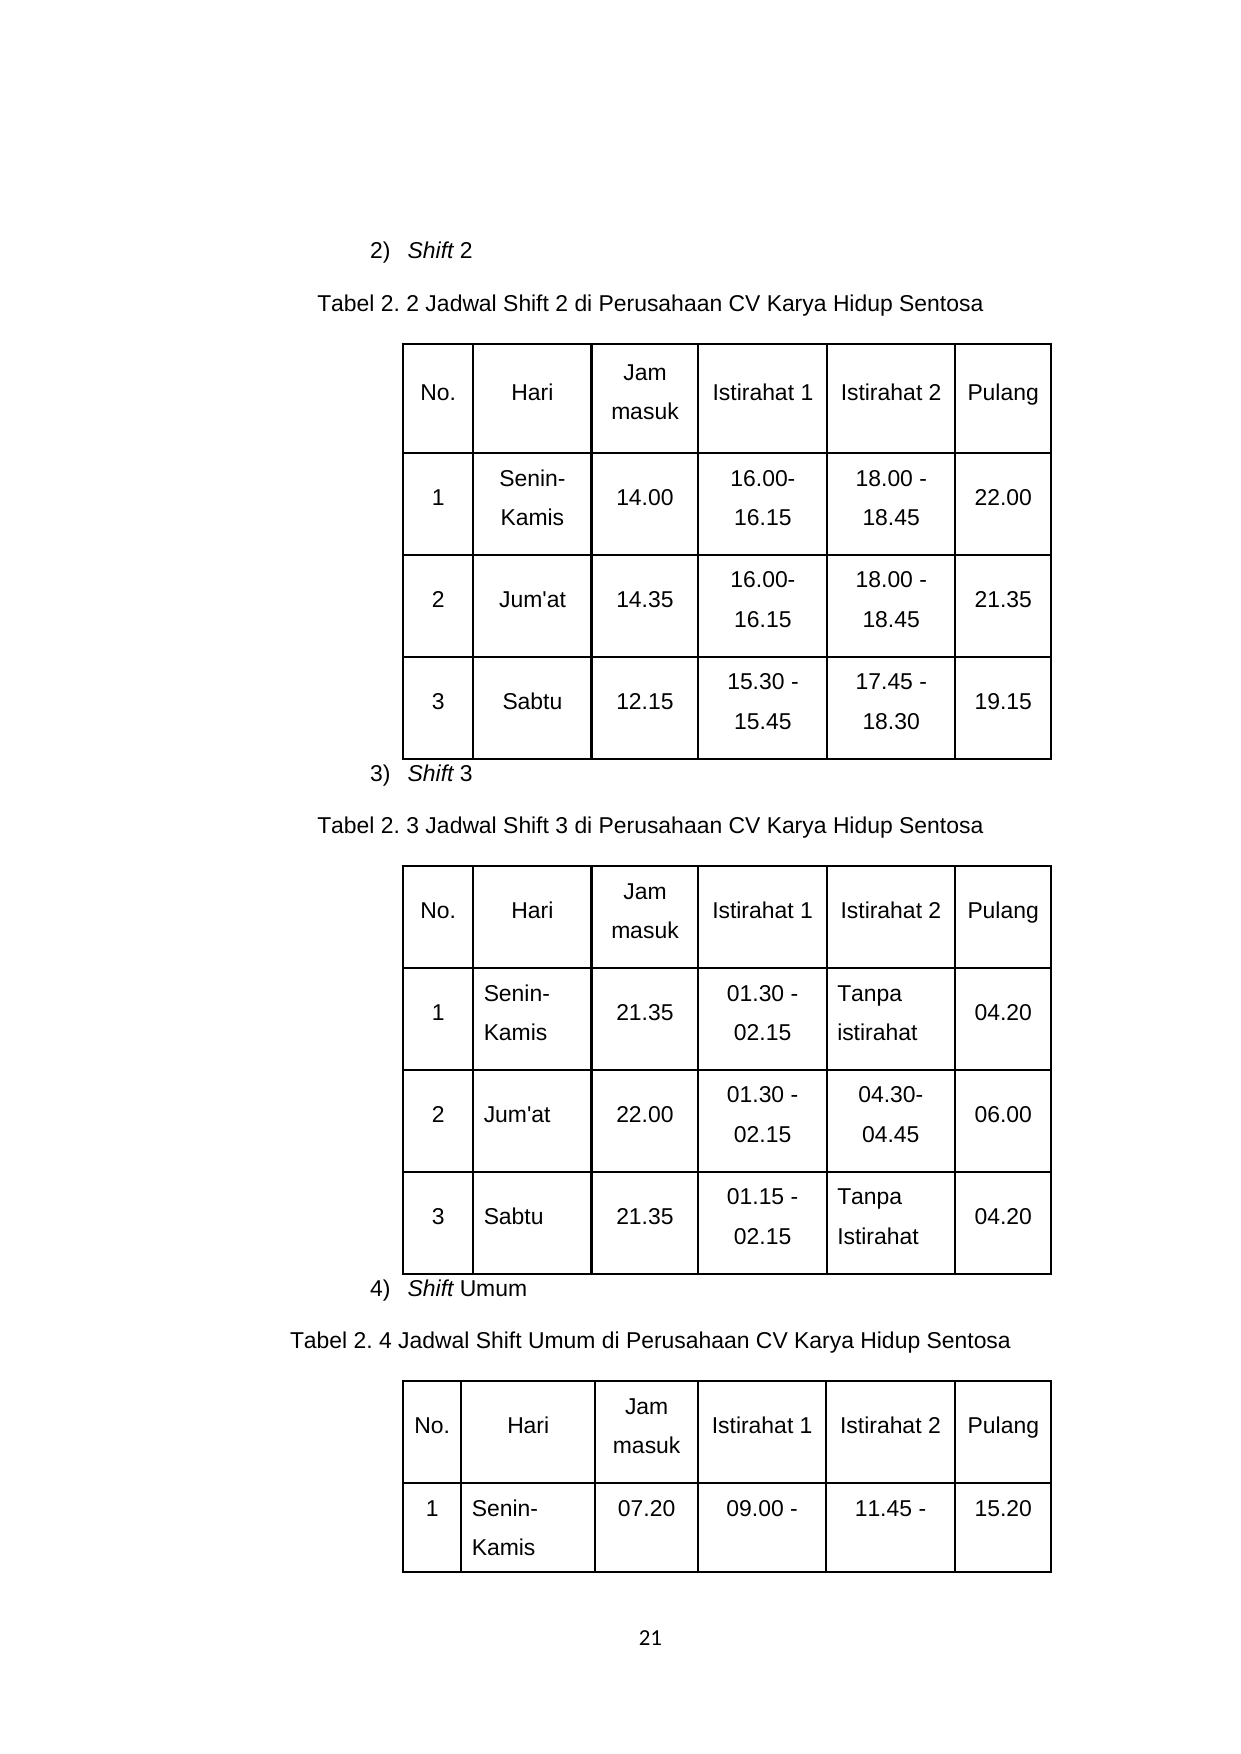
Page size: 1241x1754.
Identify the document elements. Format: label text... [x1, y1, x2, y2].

table_header Istirahat 2 [828, 345, 954, 452]
table_header Istirahat 2 [827, 1382, 954, 1482]
table_header Hari [462, 1382, 594, 1482]
table_header Pulang [956, 1382, 1050, 1482]
table_cell 11.45 - 12.30 [827, 1484, 954, 1571]
table_header Istirahat 1 [699, 867, 826, 967]
table_cell 12.15 [593, 658, 697, 758]
table_header Jam masuk [593, 345, 697, 452]
table_cell 16.00- 16.15 [699, 556, 826, 656]
list Shift 2 [370, 237, 1063, 263]
table_cell Tanpa istirahat [828, 969, 954, 1069]
table_cell 15.20 [956, 1484, 1050, 1571]
table_cell 01.30 - 02.15 [699, 969, 826, 1069]
table_cell 1 [404, 969, 472, 1069]
table_cell 06.00 [956, 1071, 1050, 1171]
list Shift Umum [370, 1275, 1063, 1301]
table_header Jam masuk [596, 1382, 697, 1482]
table_cell 04.30- 04.45 [828, 1071, 954, 1171]
table_cell 04.20 [956, 969, 1050, 1069]
table_cell 21.35 [593, 1173, 697, 1273]
table_cell 04.20 [956, 1173, 1050, 1273]
table_cell 22.00 [956, 454, 1050, 554]
table_cell Senin-Kamis [474, 454, 590, 554]
table_cell Jum'at [474, 1071, 590, 1171]
table_cell 18.00 - 18.45 [828, 454, 954, 554]
table_cell 14.00 [593, 454, 697, 554]
table_cell Sabtu [474, 1173, 590, 1273]
table_cell 09.00 - 09.15 [699, 1484, 825, 1571]
table_cell 1 [404, 1484, 460, 1571]
table_header Jam masuk [593, 867, 697, 967]
table_header Istirahat 1 [699, 345, 826, 452]
table_header Hari [474, 345, 590, 452]
table_cell 22.00 [593, 1071, 697, 1171]
table_cell 3 [404, 658, 472, 758]
table_header No. [404, 867, 472, 967]
table_cell 21.35 [593, 969, 697, 1069]
table_cell 2 [404, 1071, 472, 1171]
table_header No. [404, 1382, 460, 1482]
table_cell 01.15 - 02.15 [699, 1173, 826, 1273]
table_cell Senin-Kamis [474, 969, 590, 1069]
table_cell Sabtu [474, 658, 590, 758]
table_cell 1 [404, 454, 472, 554]
table_cell 19.15 [956, 658, 1050, 758]
table_cell 14.35 [593, 556, 697, 656]
table_header Pulang [956, 345, 1050, 452]
table_cell Jum'at [474, 556, 590, 656]
table_header Hari [474, 867, 590, 967]
table_cell 17.45 - 18.30 [828, 658, 954, 758]
table_cell 01.30 - 02.15 [699, 1071, 826, 1171]
table_cell 21.35 [956, 556, 1050, 656]
table_header No. [404, 345, 472, 452]
table_cell 15.30 - 15.45 [699, 658, 826, 758]
table_cell 16.00- 16.15 [699, 454, 826, 554]
table_cell 3 [404, 1173, 472, 1273]
table_cell 2 [404, 556, 472, 656]
table_cell 18.00 - 18.45 [828, 556, 954, 656]
table_header Istirahat 1 [699, 1382, 825, 1482]
table_cell Senin-Kamis [462, 1484, 594, 1571]
table_cell 07.20 [596, 1484, 697, 1571]
table_header Pulang [956, 867, 1050, 967]
table_header Istirahat 2 [828, 867, 954, 967]
table_cell Tanpa Istirahat [828, 1173, 954, 1273]
list Shift 3 [370, 760, 1063, 786]
